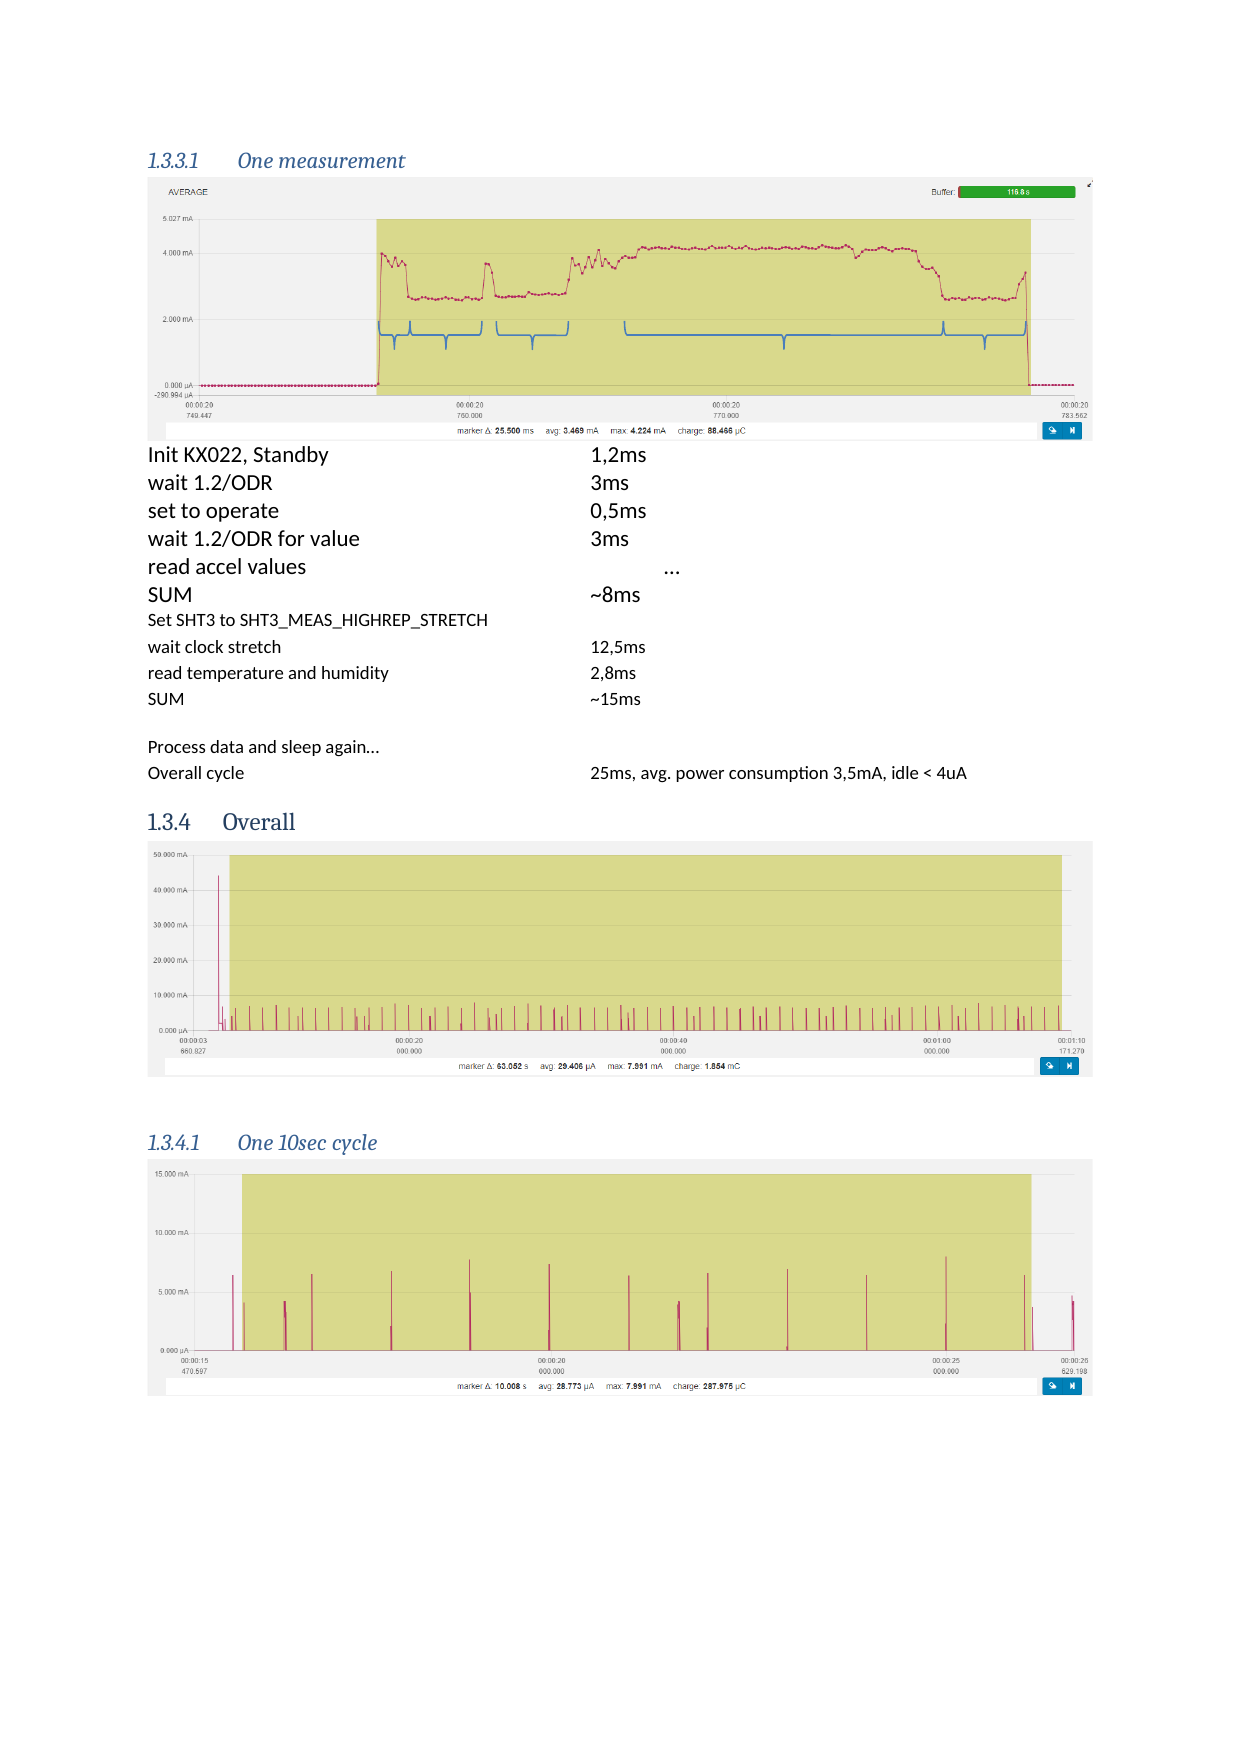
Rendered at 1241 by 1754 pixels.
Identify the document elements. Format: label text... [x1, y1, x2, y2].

picture [147, 841, 1093, 1077]
text Init KX022, Standby 1,2ms wait 1.2/ODR 3ms set to operate 0,5ms wait 1.2/ODR for value 3ms read accel values … SUM ~8ms [148, 441, 1093, 608]
text Process data and sleep again… Overall cycle 25ms, avg. power consumption 3,5mA, idle < 4uA [148, 735, 1093, 784]
picture [147, 177, 1093, 441]
subtitle Overall [148, 808, 1093, 837]
text Set SHT3 to SHT3_MEAS_HIGHREP_STRETCH wait clock stretch 12,5ms read temperature and humidity 2,8ms SUM ~15ms [148, 608, 1093, 711]
subtitle One 10sec cycle [148, 1129, 1093, 1156]
subtitle One measurement [148, 148, 1093, 174]
picture [147, 1159, 1093, 1396]
